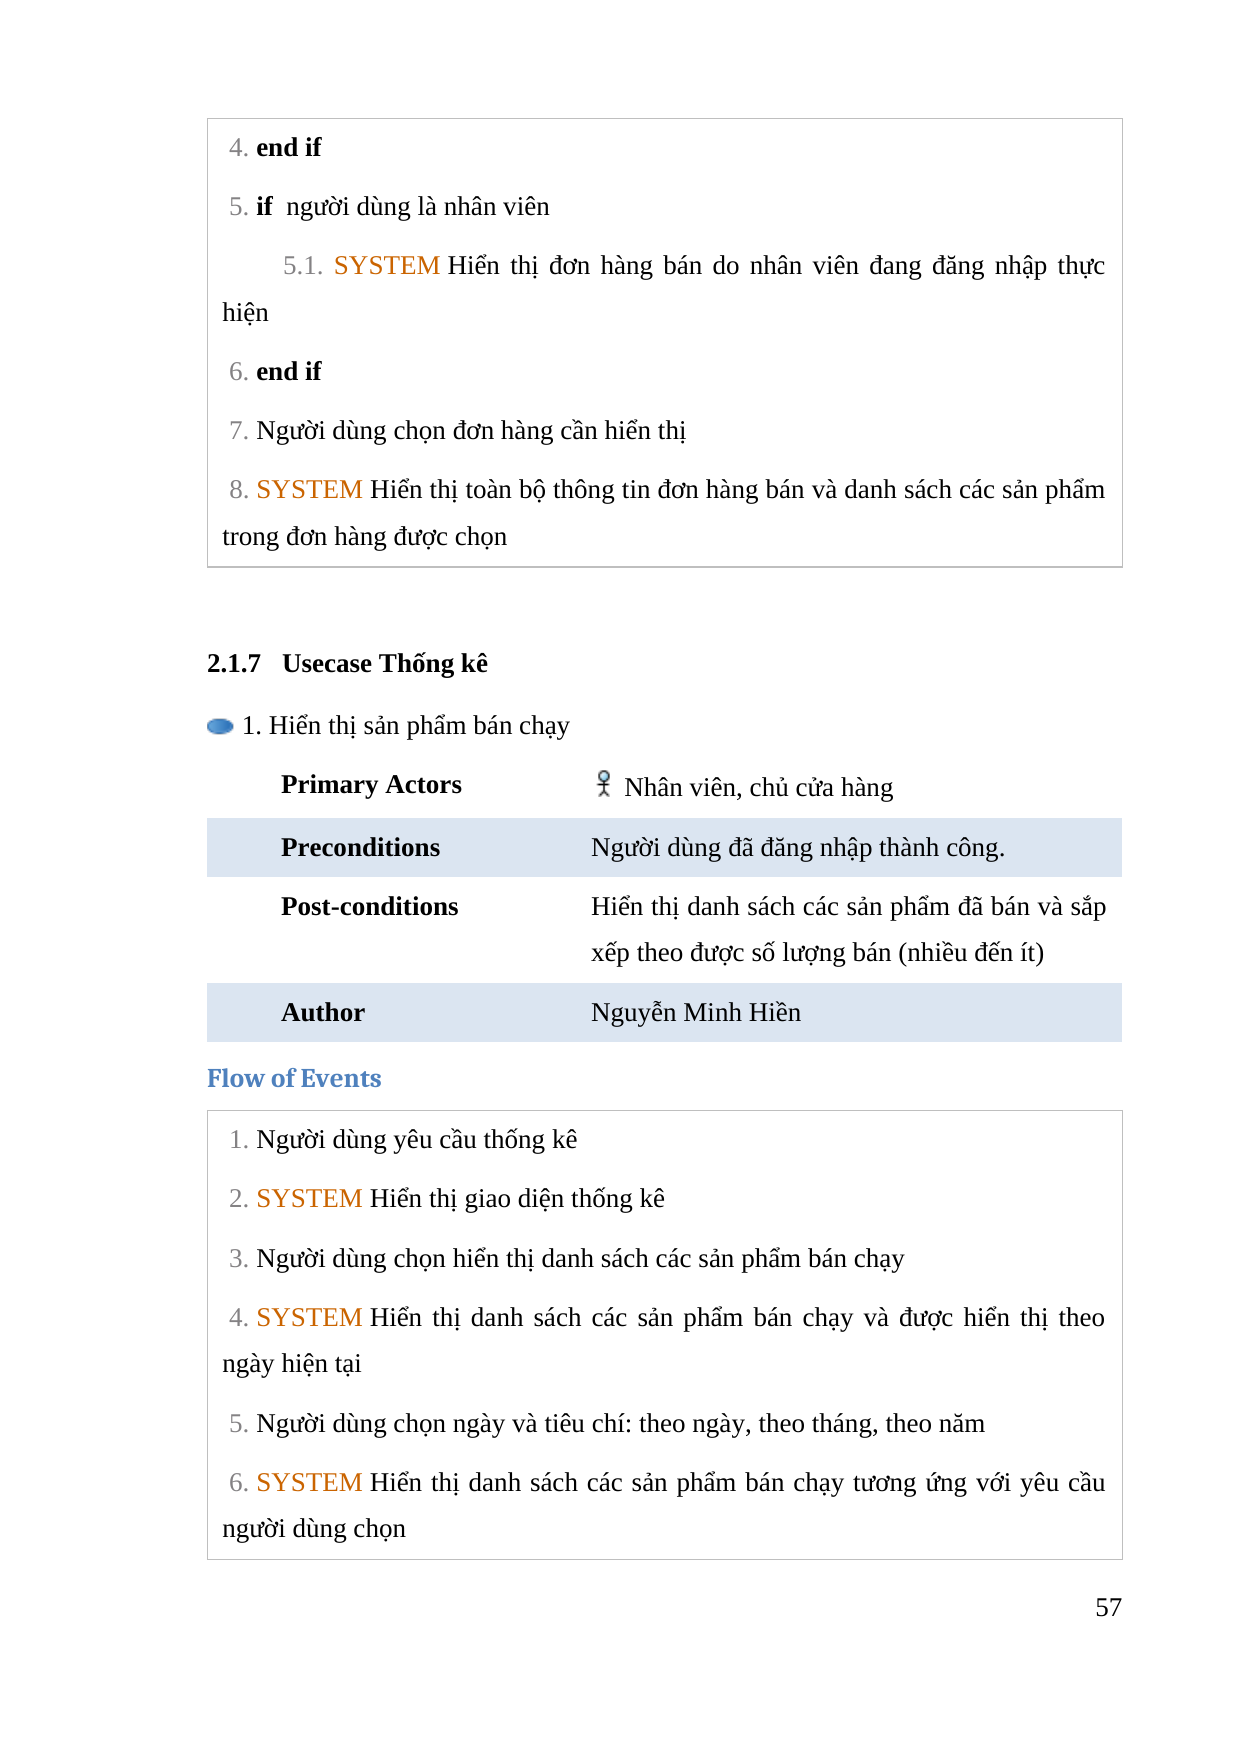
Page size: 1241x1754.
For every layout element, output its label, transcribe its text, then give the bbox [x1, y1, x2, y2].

table_cell Hiển thị danh sách các sản phẩm đã bán và sắp xếp theo được số lượng bán (nhiều đến ít) [515, 877, 1122, 983]
table_header Nhân viên, chủ cửa hàng [515, 756, 1122, 818]
table_cell 3. Người dùng chọn hiển thị danh sách các sản phẩm bán chạy 4. SYSTEM Hiển thị danh sách các sản phẩm bán chạy và được hiển thị theo ngày hiện tại 5. Người dùng chọn ngày và tiêu chí: theo ngày, theo tháng, theo năm 6. SYSTEM Hiển thị danh sách các sản phẩm bán chạy tương ứng với yêu cầu người dùng chọn [208, 1229, 1122, 1559]
table_header Primary Actors [207, 756, 515, 818]
table_cell 2. SYSTEM Hiển thị giao diện thống kê [208, 1170, 1122, 1229]
table_header 1. Người dùng yêu cầu thống kê [208, 1111, 1122, 1170]
table_cell Preconditions [207, 818, 515, 877]
table_cell Người dùng đã đăng nhập thành công. [515, 818, 1122, 877]
picture [206, 711, 235, 735]
table_cell Nguyễn Minh Hiền [515, 983, 1122, 1042]
table_cell Author [207, 983, 515, 1042]
picture [589, 769, 618, 797]
text 1. Hiển thị sản phẩm bán chạy [207, 707, 1122, 741]
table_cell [208, 119, 1122, 566]
table_cell Post-conditions [207, 877, 515, 983]
text Flow of Events [207, 1063, 1122, 1094]
subtitle Usecase Thống kê [207, 647, 1122, 679]
